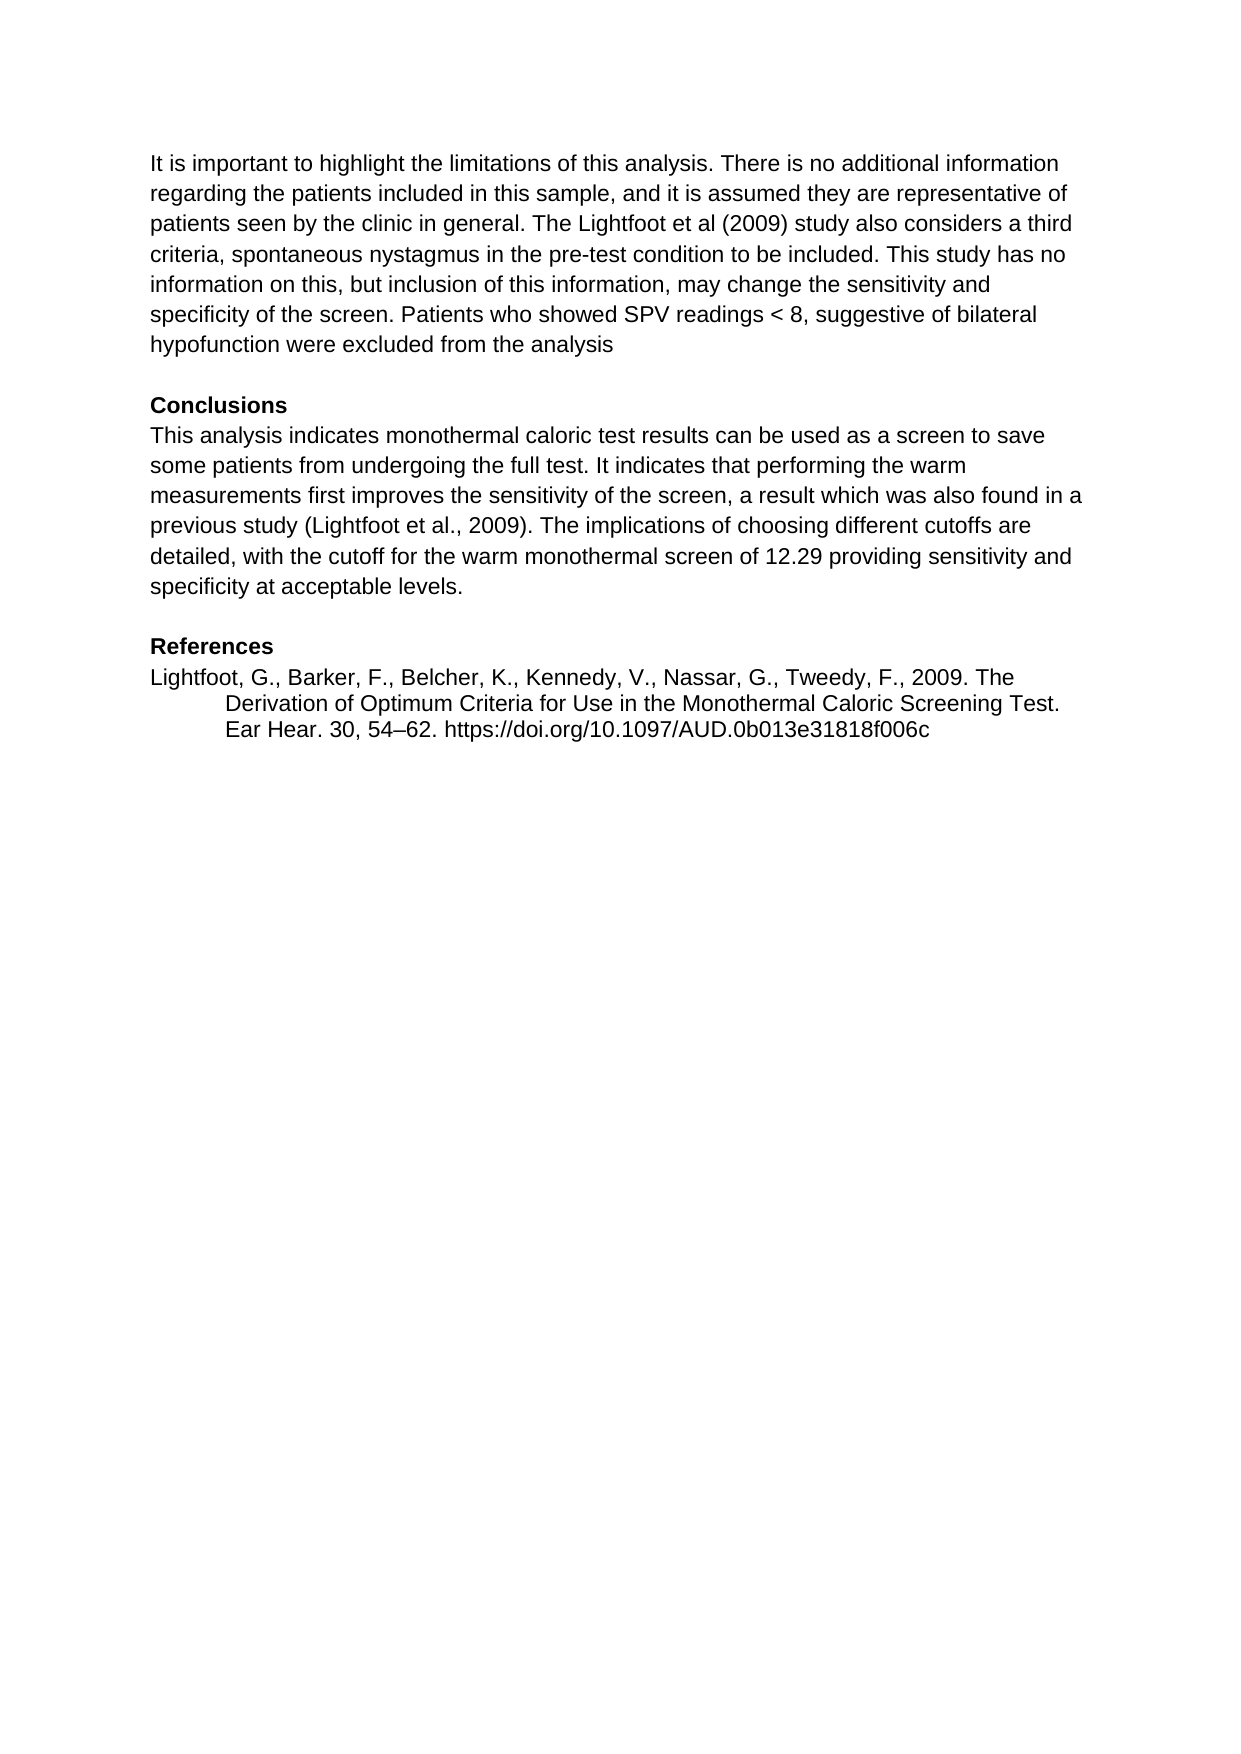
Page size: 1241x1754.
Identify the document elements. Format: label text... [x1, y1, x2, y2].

text Conclusions [150, 392, 1090, 418]
text Lightfoot, G., Barker, F., Belcher, K., Kennedy, V., Nassar, G., Tweedy, F., 2009. The Derivation of Optimum Criteria for Use in the Monothermal Caloric Screening Test. Ear Hear. 30, 54–62. https://doi.org/10.1097/AUD.0b013e31818f006c [150, 663, 1090, 743]
text References [150, 633, 1090, 660]
text It is important to highlight the limitations of this analysis. There is no additional information regarding the patients included in this sample, and it is assumed they are representative of patients seen by the clinic in general. The Lightfoot et al (2009) study also considers a third criteria, spontaneous nystagmus in the pre-test condition to be included. This study has no information on this, but inclusion of this information, may change the sensitivity and specificity of the screen. Patients who showed SPV readings < 8, suggestive of bilateral hypofunction were excluded from the analysis [150, 150, 1090, 358]
text This analysis indicates monothermal caloric test results can be used as a screen to save some patients from undergoing the full test. It indicates that performing the warm measurements first improves the sensitivity of the screen, a result which was also found in a previous study (Lightfoot et al., 2009). The implications of choosing different cutoffs are detailed, with the cutoff for the warm monothermal screen of 12.29 providing sensitivity and specificity at acceptable levels. [150, 422, 1090, 599]
